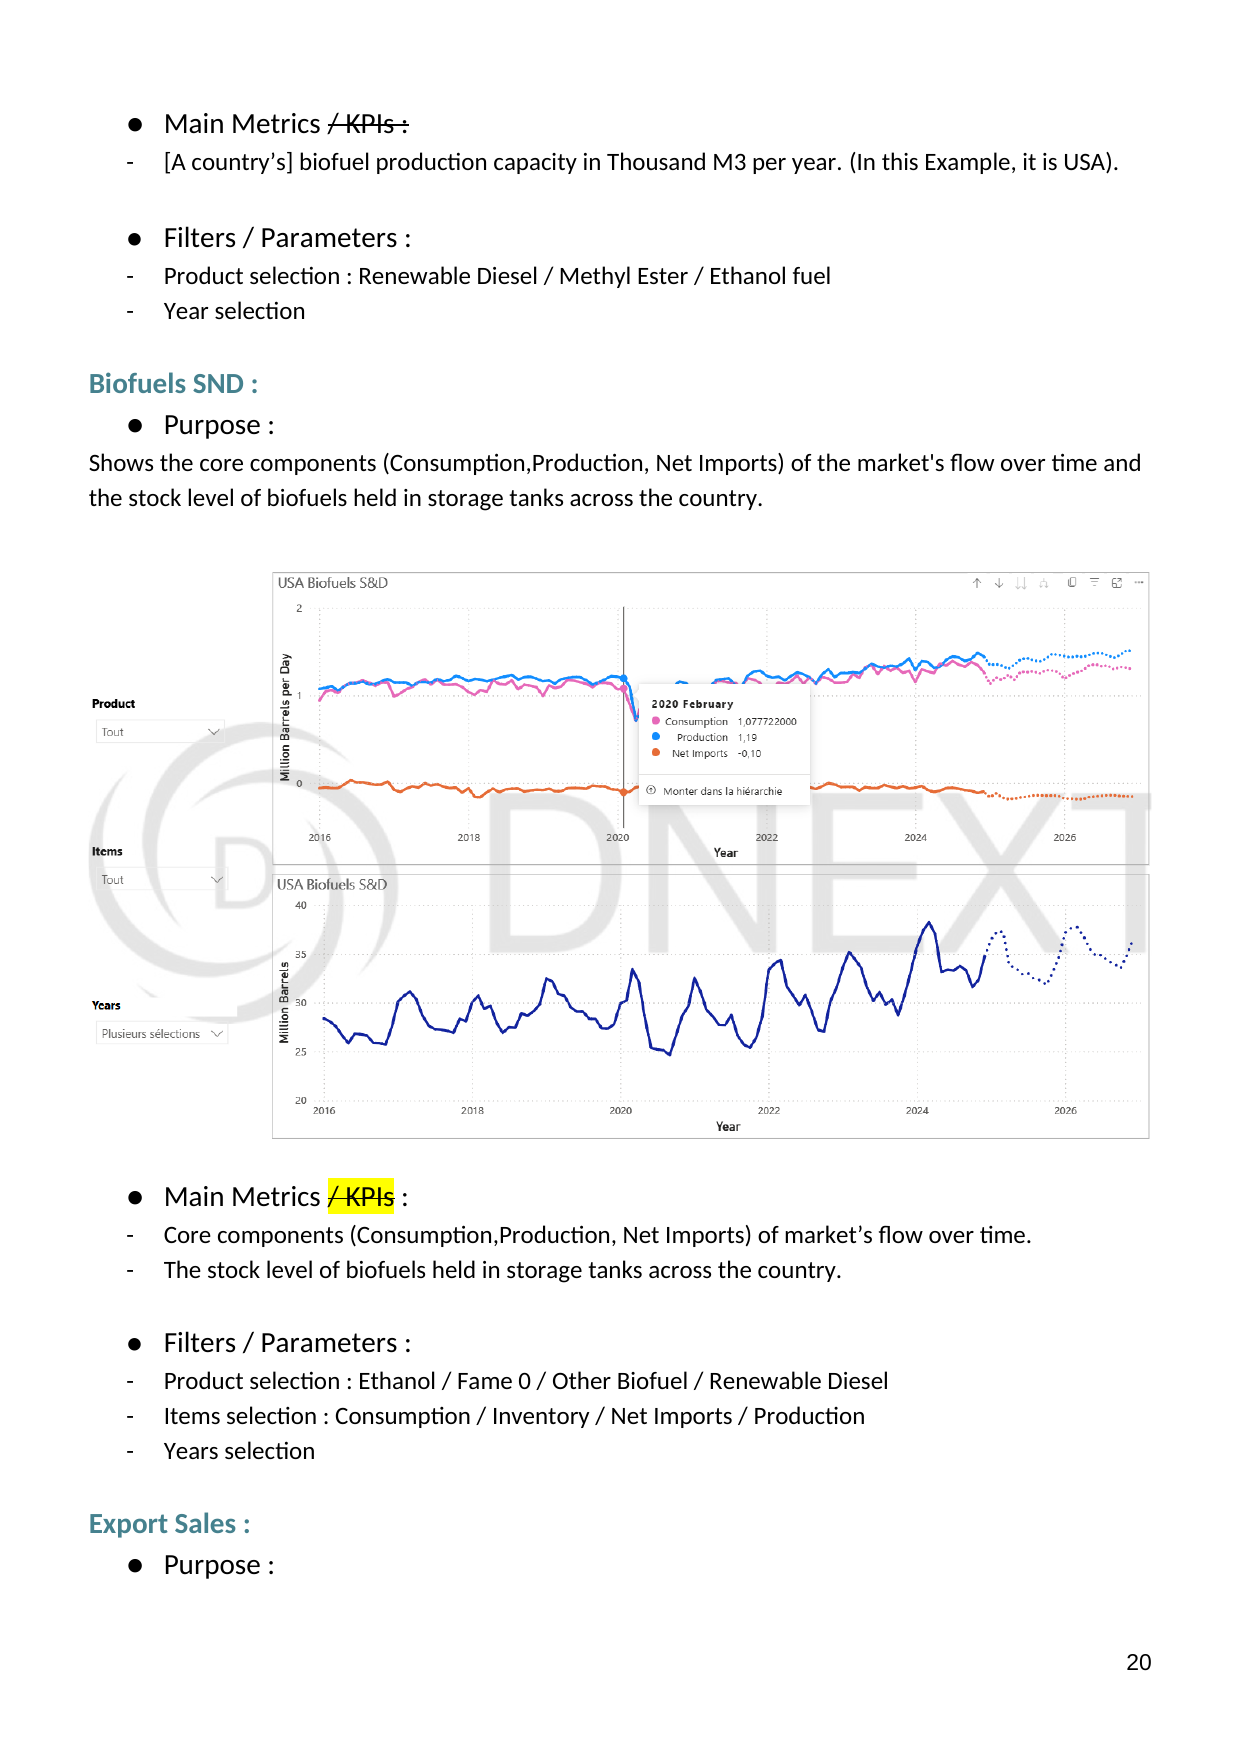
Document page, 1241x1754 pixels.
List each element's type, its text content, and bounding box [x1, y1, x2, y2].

list Filters / Parameters : [126, 219, 1152, 255]
list Year selection [126, 295, 1152, 326]
list Purpose : [126, 1546, 1152, 1582]
text Export Sales : [88, 1505, 1152, 1541]
list [A country’s] biofuel production capacity in Thousand M3 per year. (In this Example, it is USA). [126, 146, 1152, 177]
list Filters / Parameters : [126, 1324, 1152, 1360]
list The stock level of biofuels held in storage tanks across the country. [126, 1254, 1152, 1285]
list Years selection [126, 1435, 1152, 1466]
text Shows the core components (Consumption,Production, Net Imports) of the market's flow over time and the stock level of biofuels held in storage tanks across the country. [88, 447, 1152, 512]
list Main Metrics / KPIs : [126, 1178, 328, 1214]
text Biofuels SND : [88, 365, 1152, 401]
picture [88, 551, 1152, 1140]
list Main Metrics / KPIs : [126, 105, 1152, 141]
list Core components (Consumption,Production, Net Imports) of market’s flow over time. [126, 1219, 1152, 1250]
list Main Metrics / KPIs : [394, 1178, 1152, 1214]
list Purpose : [126, 406, 1152, 442]
list Items selection : Consumption / Inventory / Net Imports / Production [126, 1400, 1152, 1431]
list Product selection : Ethanol / Fame 0 / Other Biofuel / Renewable Diesel [126, 1365, 1152, 1396]
list Product selection : Renewable Diesel / Methyl Ester / Ethanol fuel [126, 260, 1152, 291]
